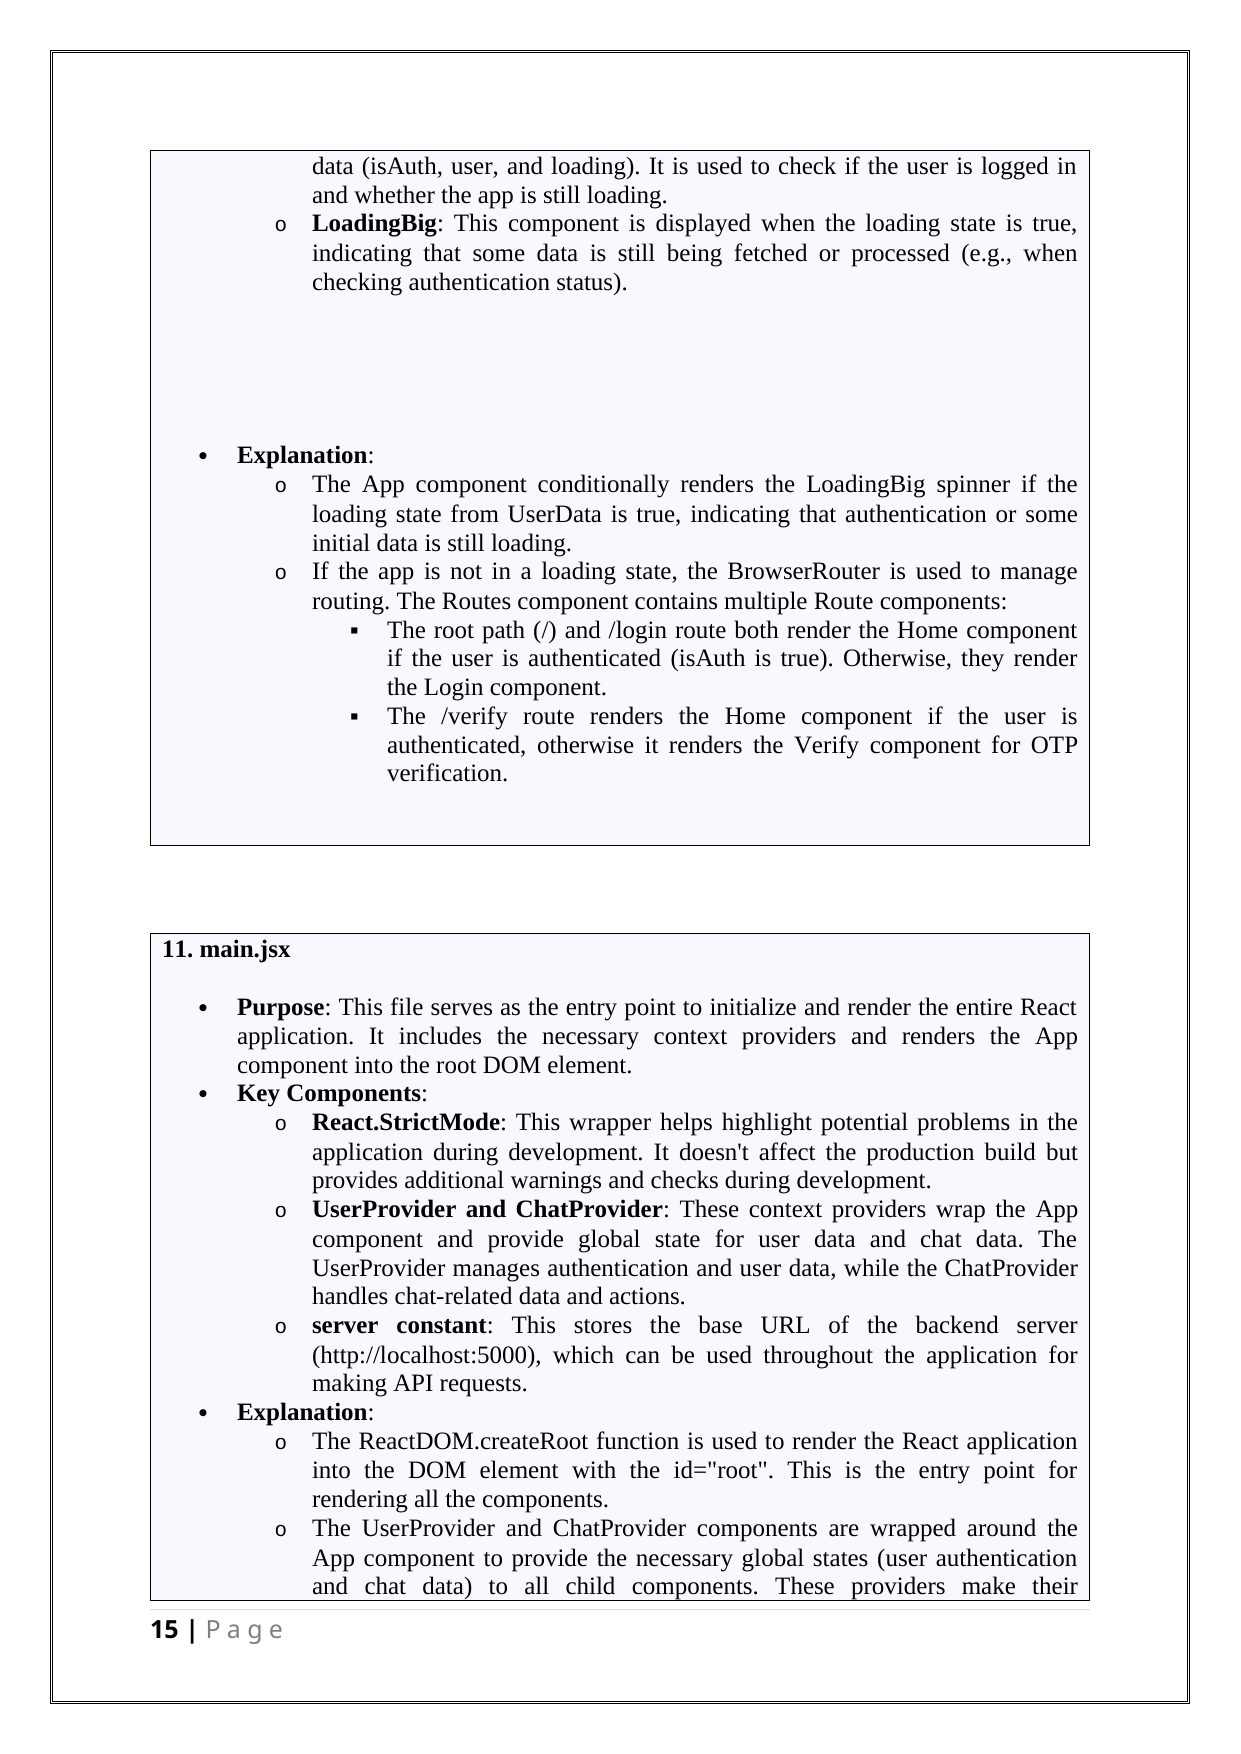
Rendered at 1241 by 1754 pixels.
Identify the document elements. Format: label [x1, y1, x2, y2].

table_header [151, 934, 1089, 1600]
table_header [151, 151, 1089, 845]
